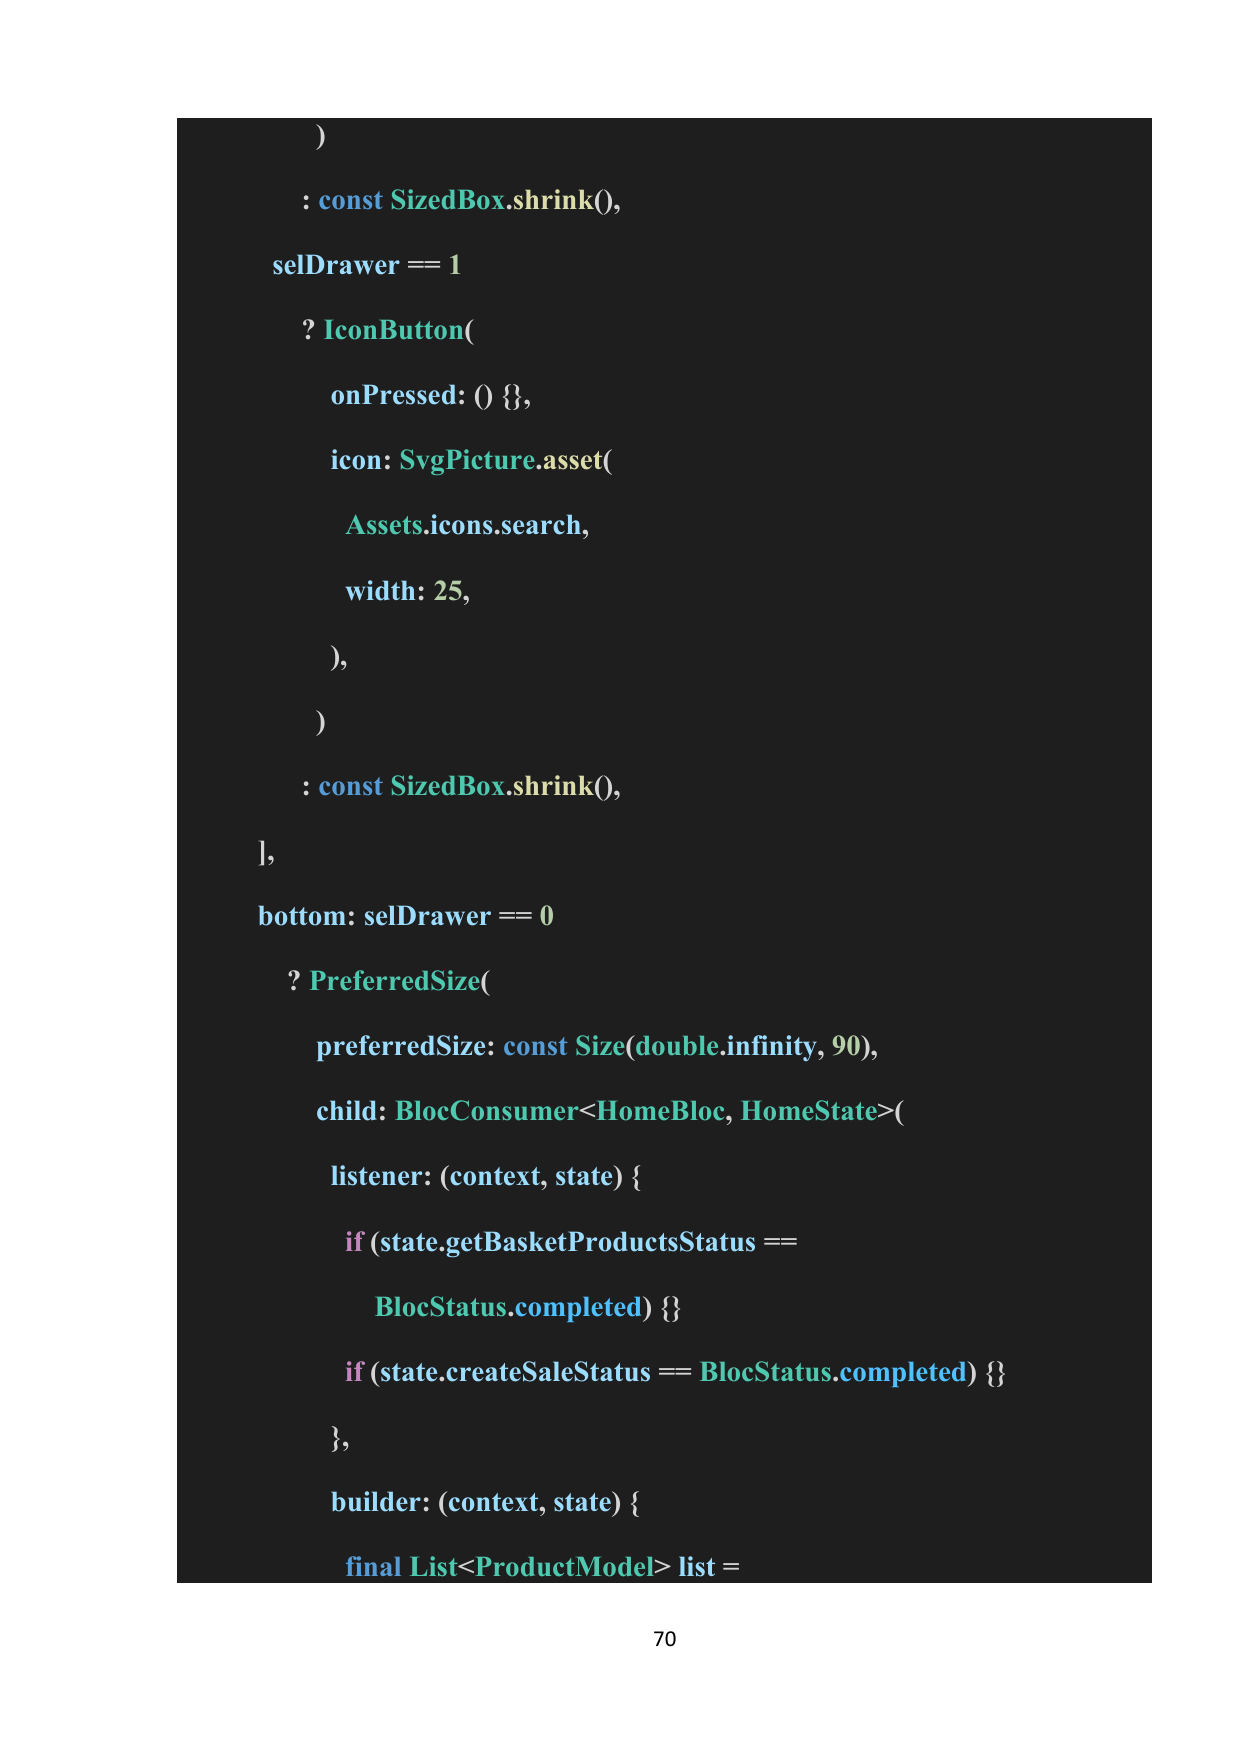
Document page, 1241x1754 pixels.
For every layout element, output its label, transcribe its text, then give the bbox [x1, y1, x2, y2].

text ? PreferredSize( [177, 964, 1152, 997]
text BlocStatus.completed) {} [177, 1290, 1152, 1322]
text Assets.icons.search, [177, 509, 1152, 541]
text ? IconButton( [177, 313, 1152, 346]
text builder: (context, state) { [177, 1485, 1152, 1518]
text ) [177, 118, 1152, 150]
text if (state.createSaleStatus == BlocStatus.completed) {} [177, 1355, 1152, 1387]
text : const SizedBox.shrink(), [177, 769, 1152, 801]
text : const SizedBox.shrink(), [177, 183, 1152, 216]
text listener: (context, state) { [177, 1160, 1152, 1192]
text child: BlocConsumer<HomeBloc, HomeState>( [177, 1095, 1152, 1127]
text }, [177, 1420, 1152, 1452]
text final List<ProductModel> list = [177, 1550, 1152, 1583]
text if (state.getBasketProductsStatus == [177, 1225, 1152, 1257]
text icon: SvgPicture.asset( [177, 444, 1152, 476]
text ) [177, 704, 1152, 736]
text width: 25, [177, 574, 1152, 606]
text ), [177, 639, 1152, 671]
text onPressed: () {}, [177, 378, 1152, 411]
text ], [177, 834, 1152, 867]
text bottom: selDrawer == 0 [177, 899, 1152, 932]
text selDrawer == 1 [177, 248, 1152, 281]
text preferredSize: const Size(double.infinity, 90), [177, 1029, 1152, 1062]
